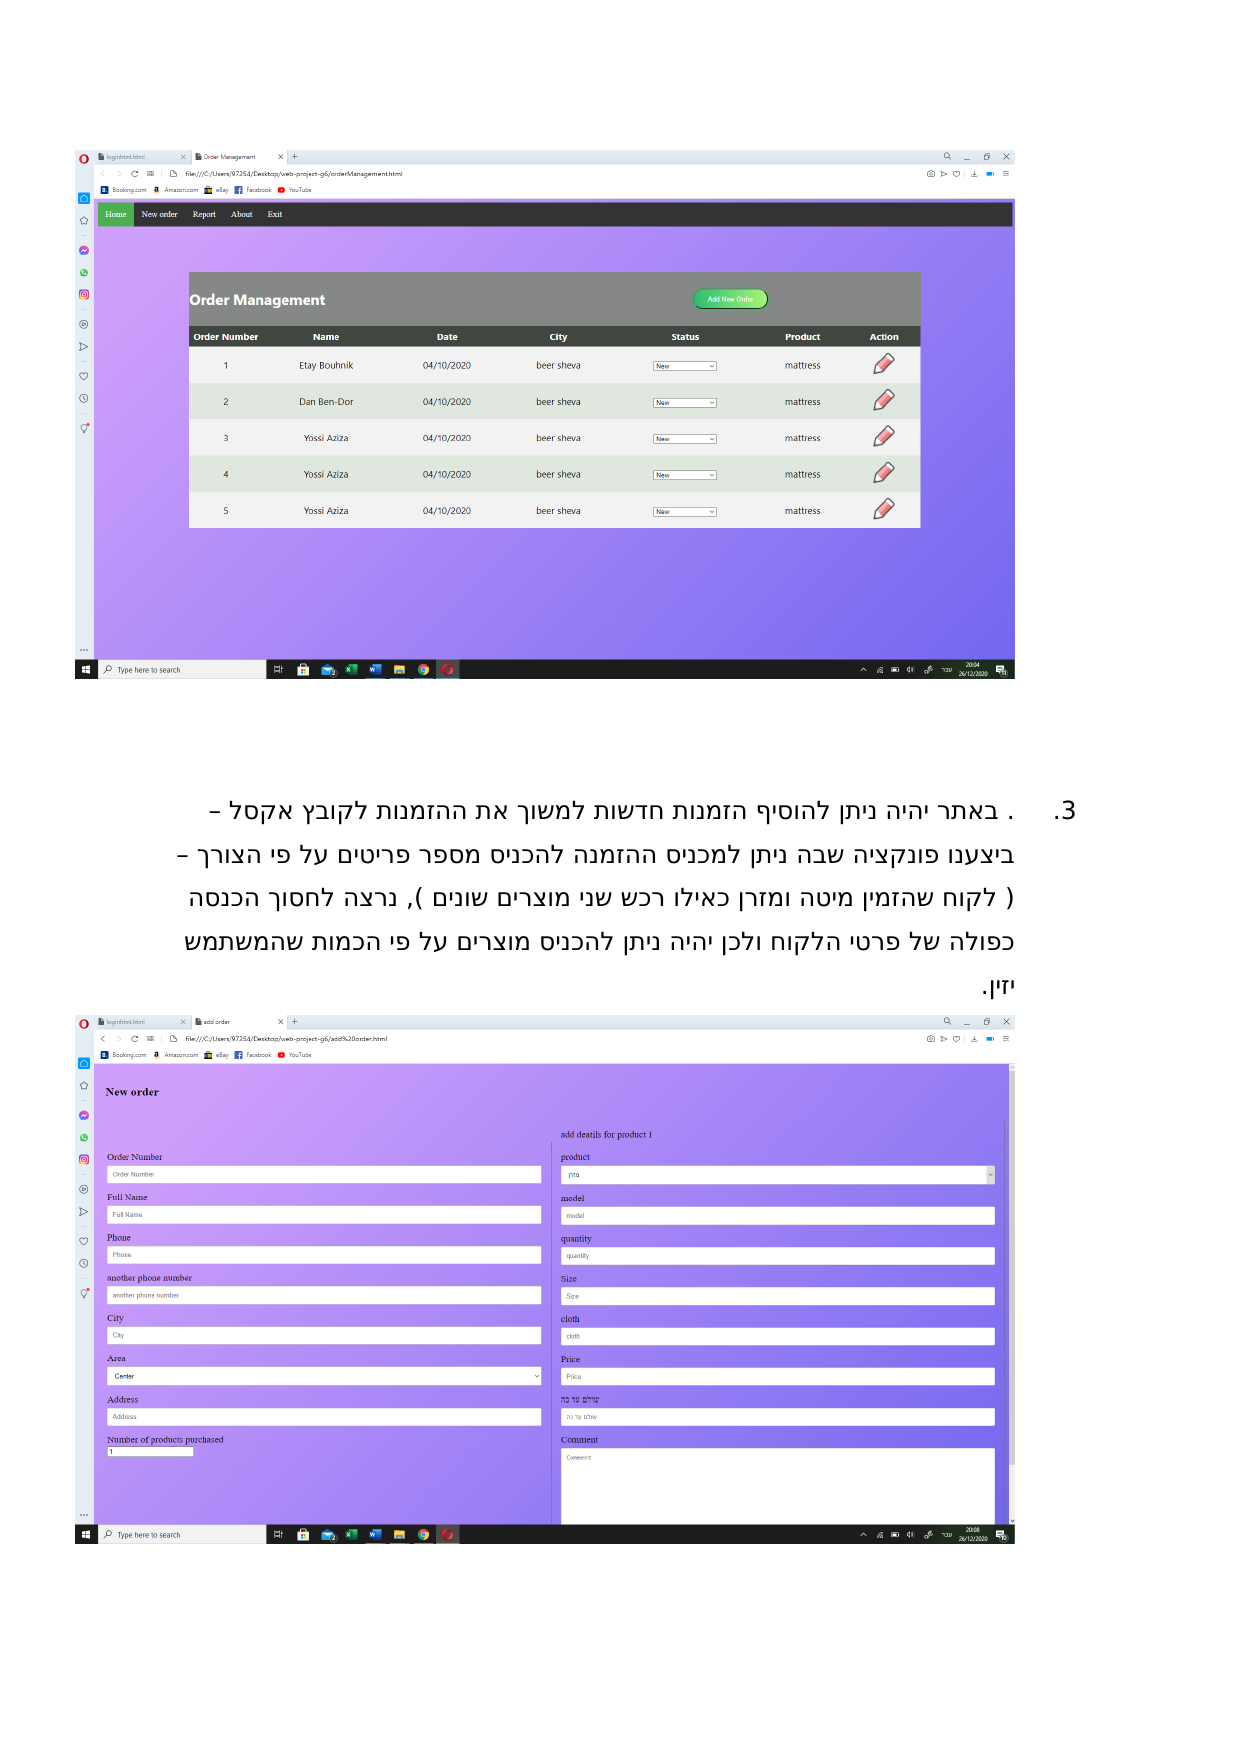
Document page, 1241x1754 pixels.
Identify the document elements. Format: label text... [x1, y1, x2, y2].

picture [75, 1015, 1015, 1544]
list . באתר יהיה ניתן להוסיף הזמנות חדשות למשוך את ההזמנות לקובץ אקסל – ביצענו פונקציה שבה ניתן למכניס ההזמנה להכניס מספר פריטים על פי הצורך – ( לקוח שהזמין מיטה ומזרן כאילו רכש שני מוצרים שונים ), נרצה לחסוך הכנסה כפולה של פרטי הלקוח ולכן יהיה ניתן להכניס מוצרים על פי הכמות שהמשתמש יזין. [150, 796, 1053, 1000]
picture [75, 150, 1015, 679]
